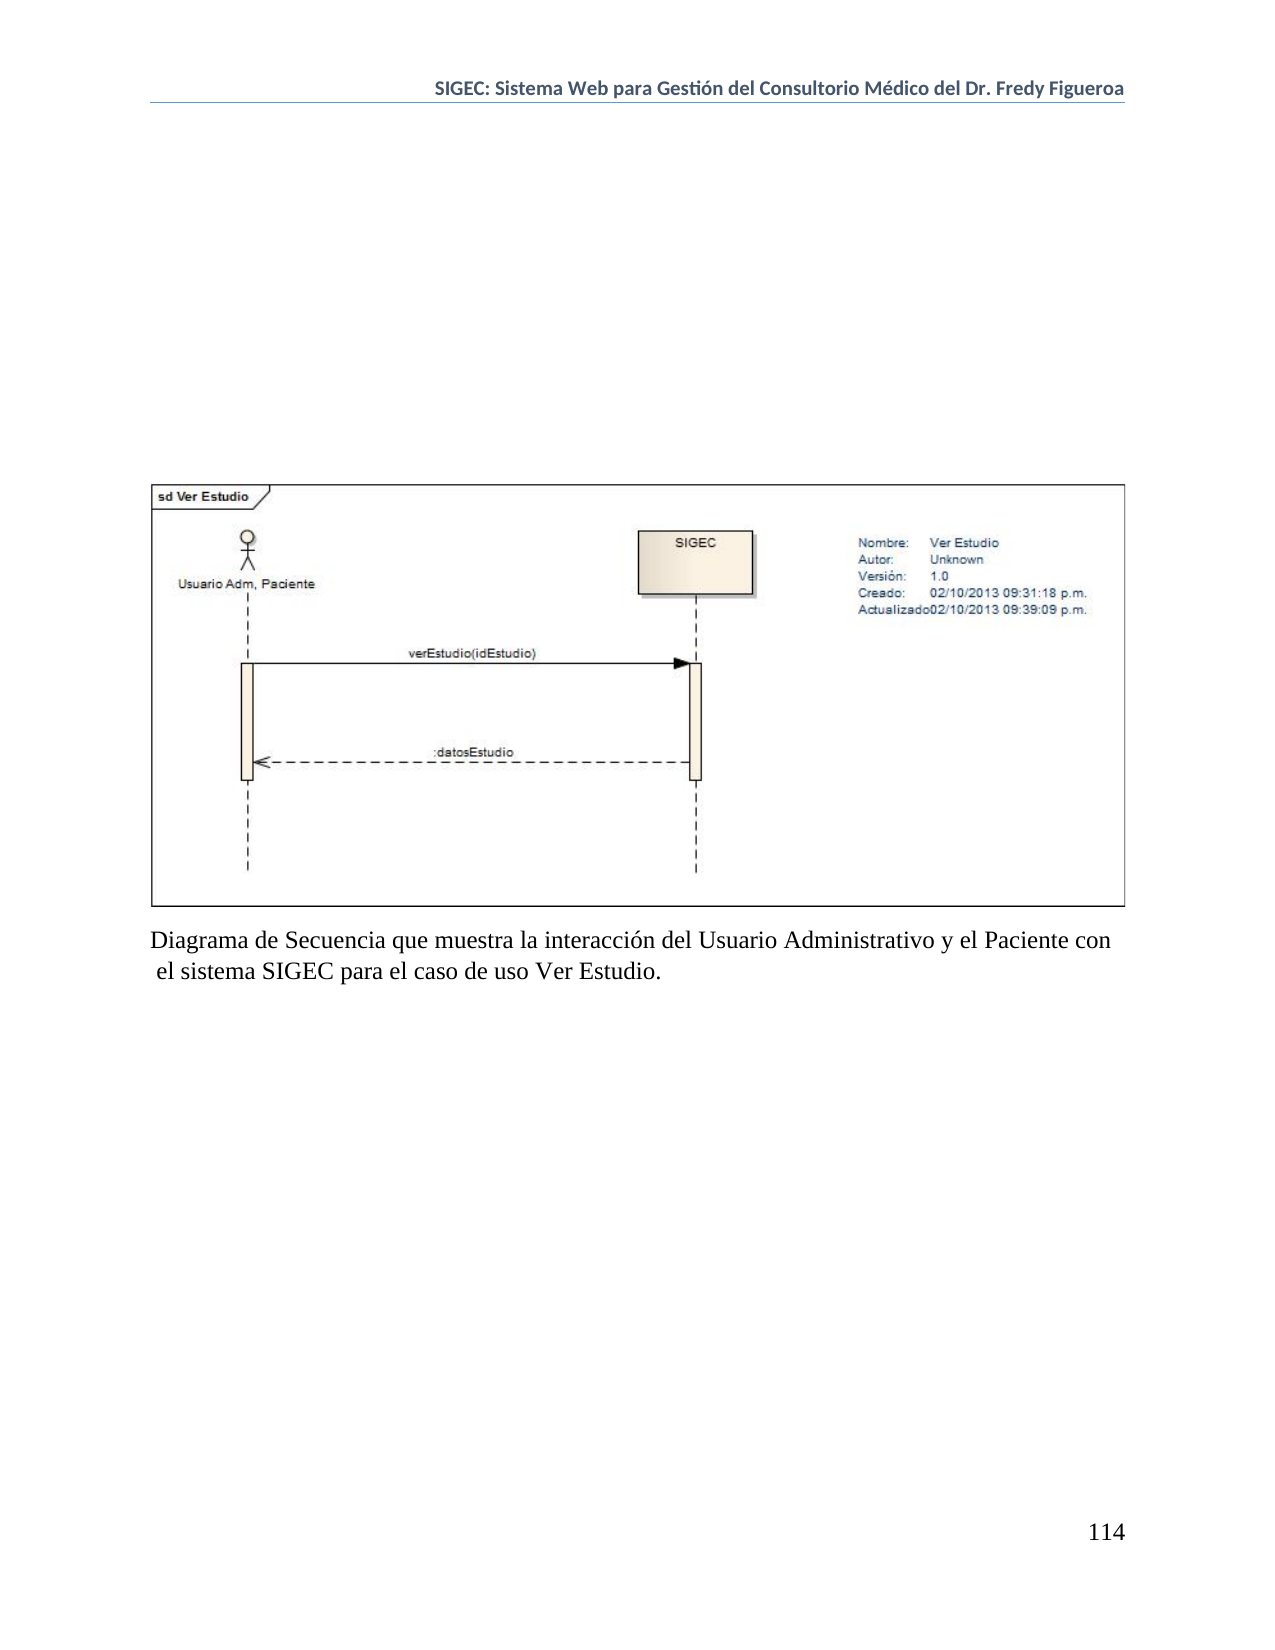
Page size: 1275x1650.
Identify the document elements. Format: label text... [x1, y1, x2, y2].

picture [150, 483, 1125, 907]
text el sistema SIGEC para el caso de uso Ver Estudio. [150, 956, 1125, 985]
text Diagrama de Secuencia que muestra la interacción del Usuario Administrativo y el Paciente con [150, 925, 1125, 954]
